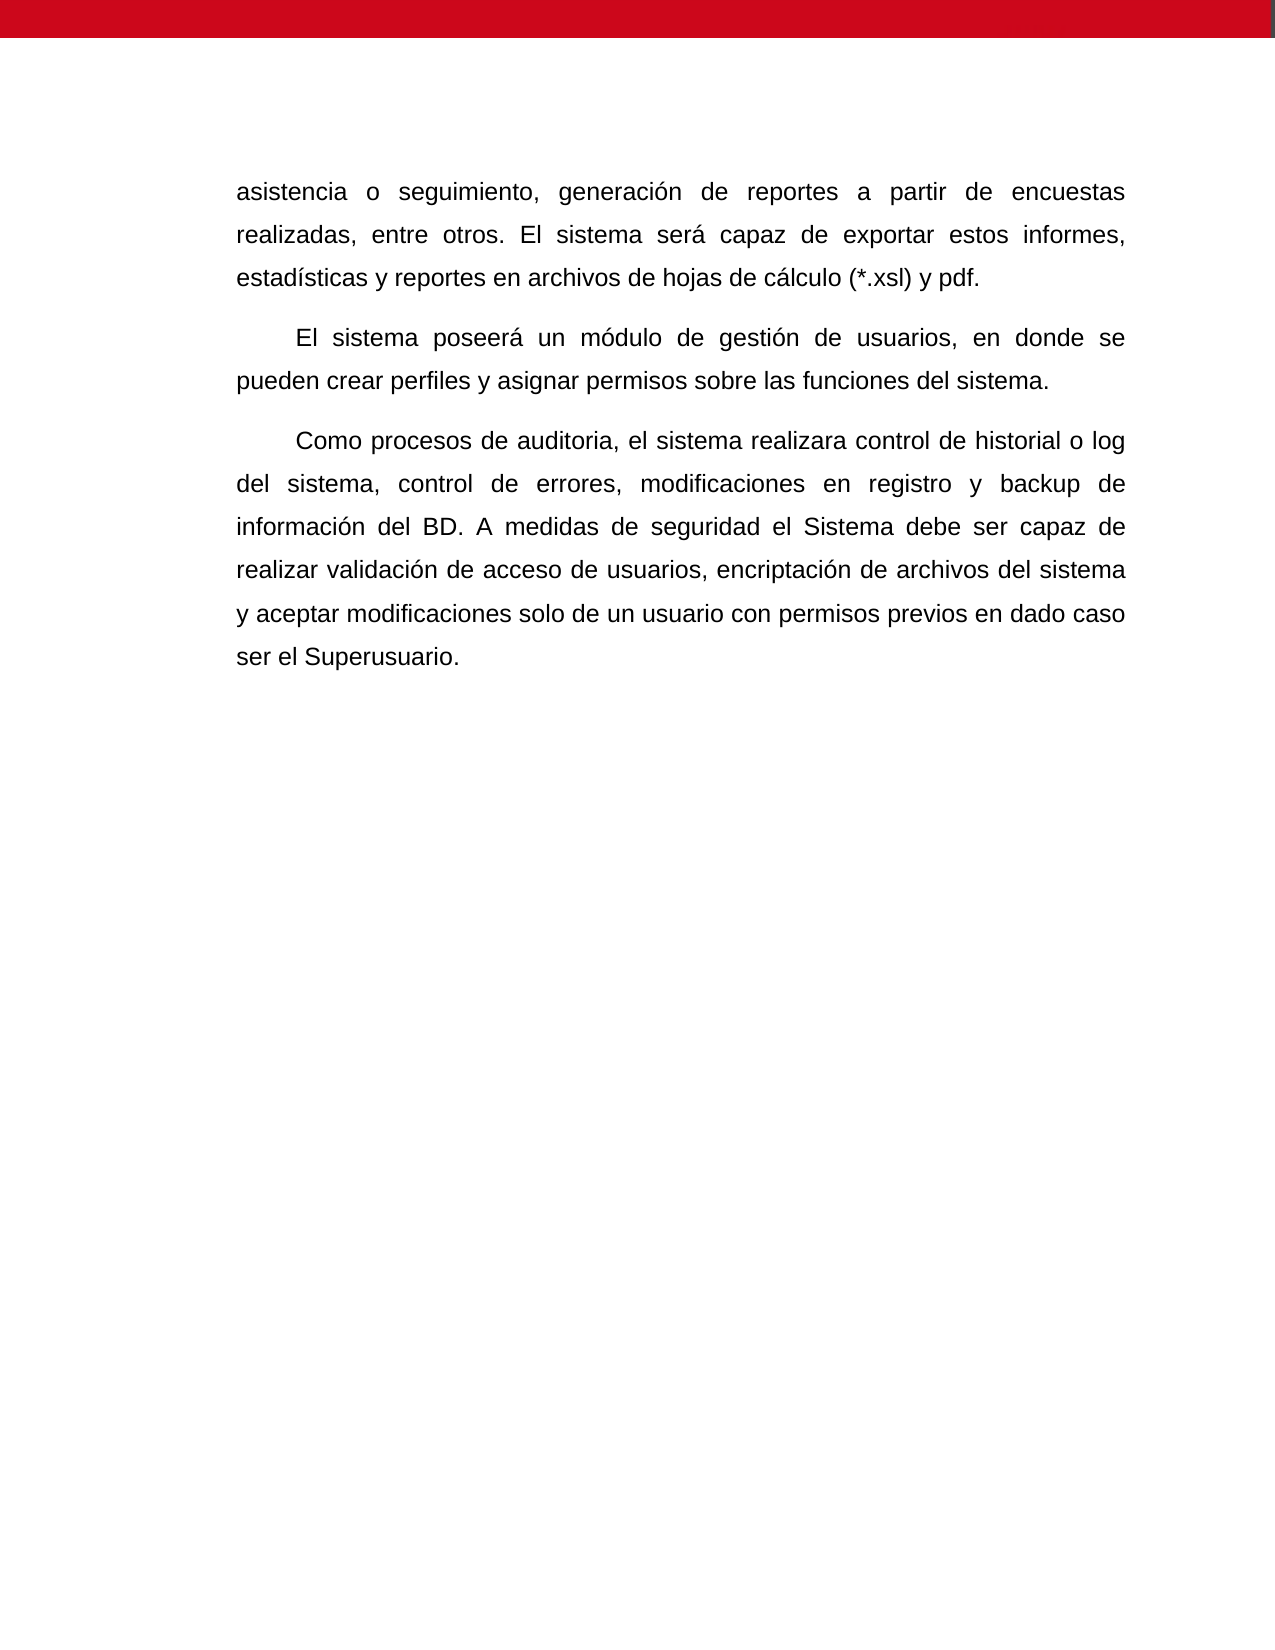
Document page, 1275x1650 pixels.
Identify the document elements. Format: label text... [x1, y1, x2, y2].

text Como procesos de auditoria, el sistema realizara control de historial o log del sistema, control de errores, modificaciones en registro y backup de información del BD. A medidas de seguridad el Sistema debe ser capaz de realizar validación de acceso de usuarios, encriptación de archivos del sistema y aceptar modificaciones solo de un usuario con permisos previos en dado caso ser el Superusuario. [236, 426, 1127, 671]
picture [0, 0, 1275, 38]
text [236, 177, 1127, 292]
text El sistema poseerá un módulo de gestión de usuarios, en donde se pueden crear perfiles y asignar permisos sobre las funciones del sistema. [236, 323, 1127, 395]
